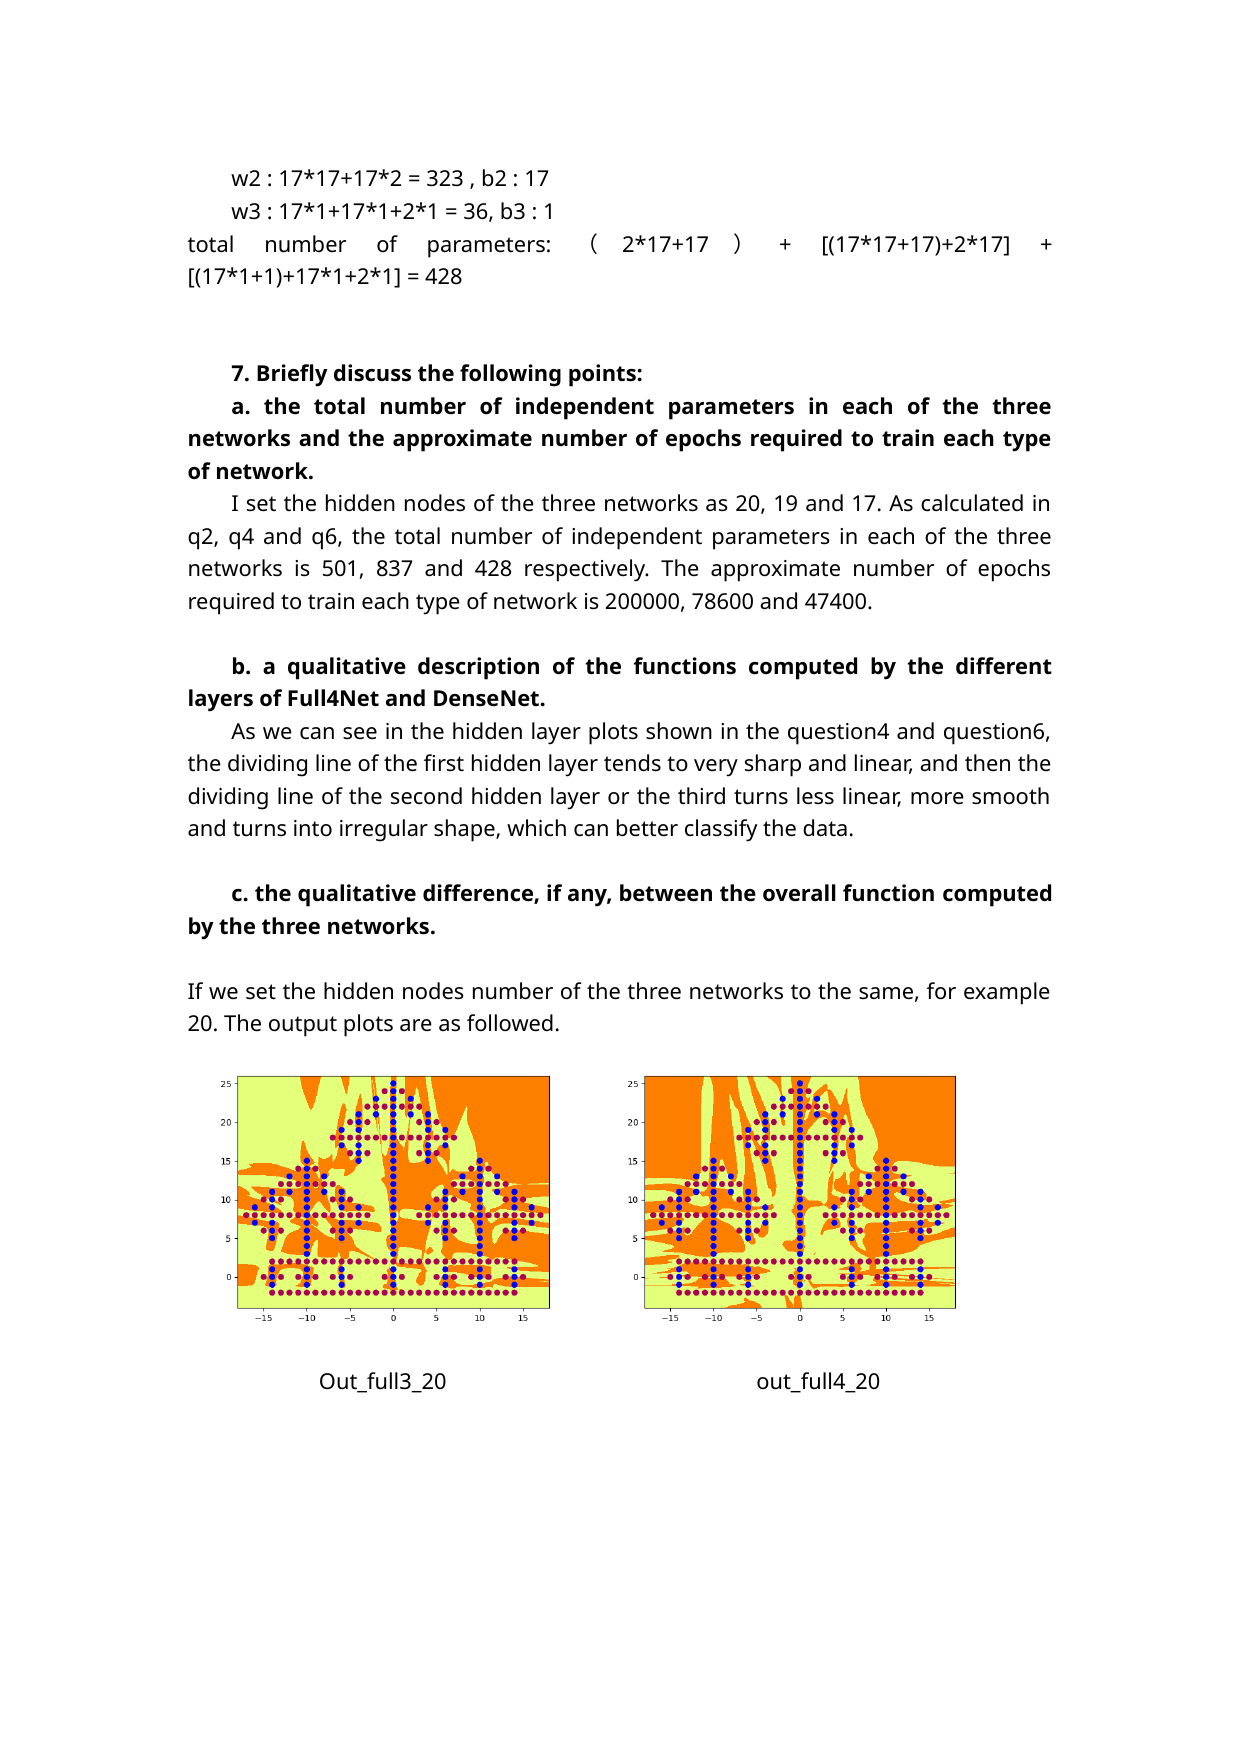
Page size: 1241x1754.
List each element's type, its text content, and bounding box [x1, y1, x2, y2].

text b. a qualitative description of the functions computed by the different layers of Full4Net and DenseNet. [187, 649, 1053, 714]
text c. the qualitative difference, if any, between the overall function computed by the three networks. [187, 877, 1053, 942]
text I set the hidden nodes of the three networks as 20, 19 and 17. As calculated in q2, q4 and q6, the total number of independent parameters in each of the three networks is 501, 837 and 428 respectively. The approximate number of epochs required to train each type of network is 200000, 78600 and 47400. [187, 487, 1053, 617]
text w3 : 17*1+17*1+2*1 = 36, b3 : 1 [187, 194, 1053, 227]
text 7. Briefly discuss the following points: [187, 357, 1053, 389]
text If we set the hidden nodes number of the three networks to the same, for example 20. The output plots are as followed. [187, 974, 1053, 1039]
picture [594, 1040, 995, 1341]
text total number of parameters:（2*17+17）+ [(17*17+17)+2*17] + [(17*1+1)+17*1+2*1] = 428 [187, 227, 1053, 292]
text Out_full3_20 out_full4_20 [187, 1364, 1053, 1397]
picture [187, 1039, 589, 1341]
text a. the total number of independent parameters in each of the three networks and the approximate number of epochs required to train each type of network. [187, 389, 1053, 487]
text As we can see in the hidden layer plots shown in the question4 and question6, the dividing line of the first hidden layer tends to very sharp and linear, and then the dividing line of the second hidden layer or the third turns less linear, more smooth and turns into irregular shape, which can better classify the data. [187, 714, 1053, 844]
text w2 : 17*17+17*2 = 323 , b2 : 17 [187, 162, 1053, 194]
